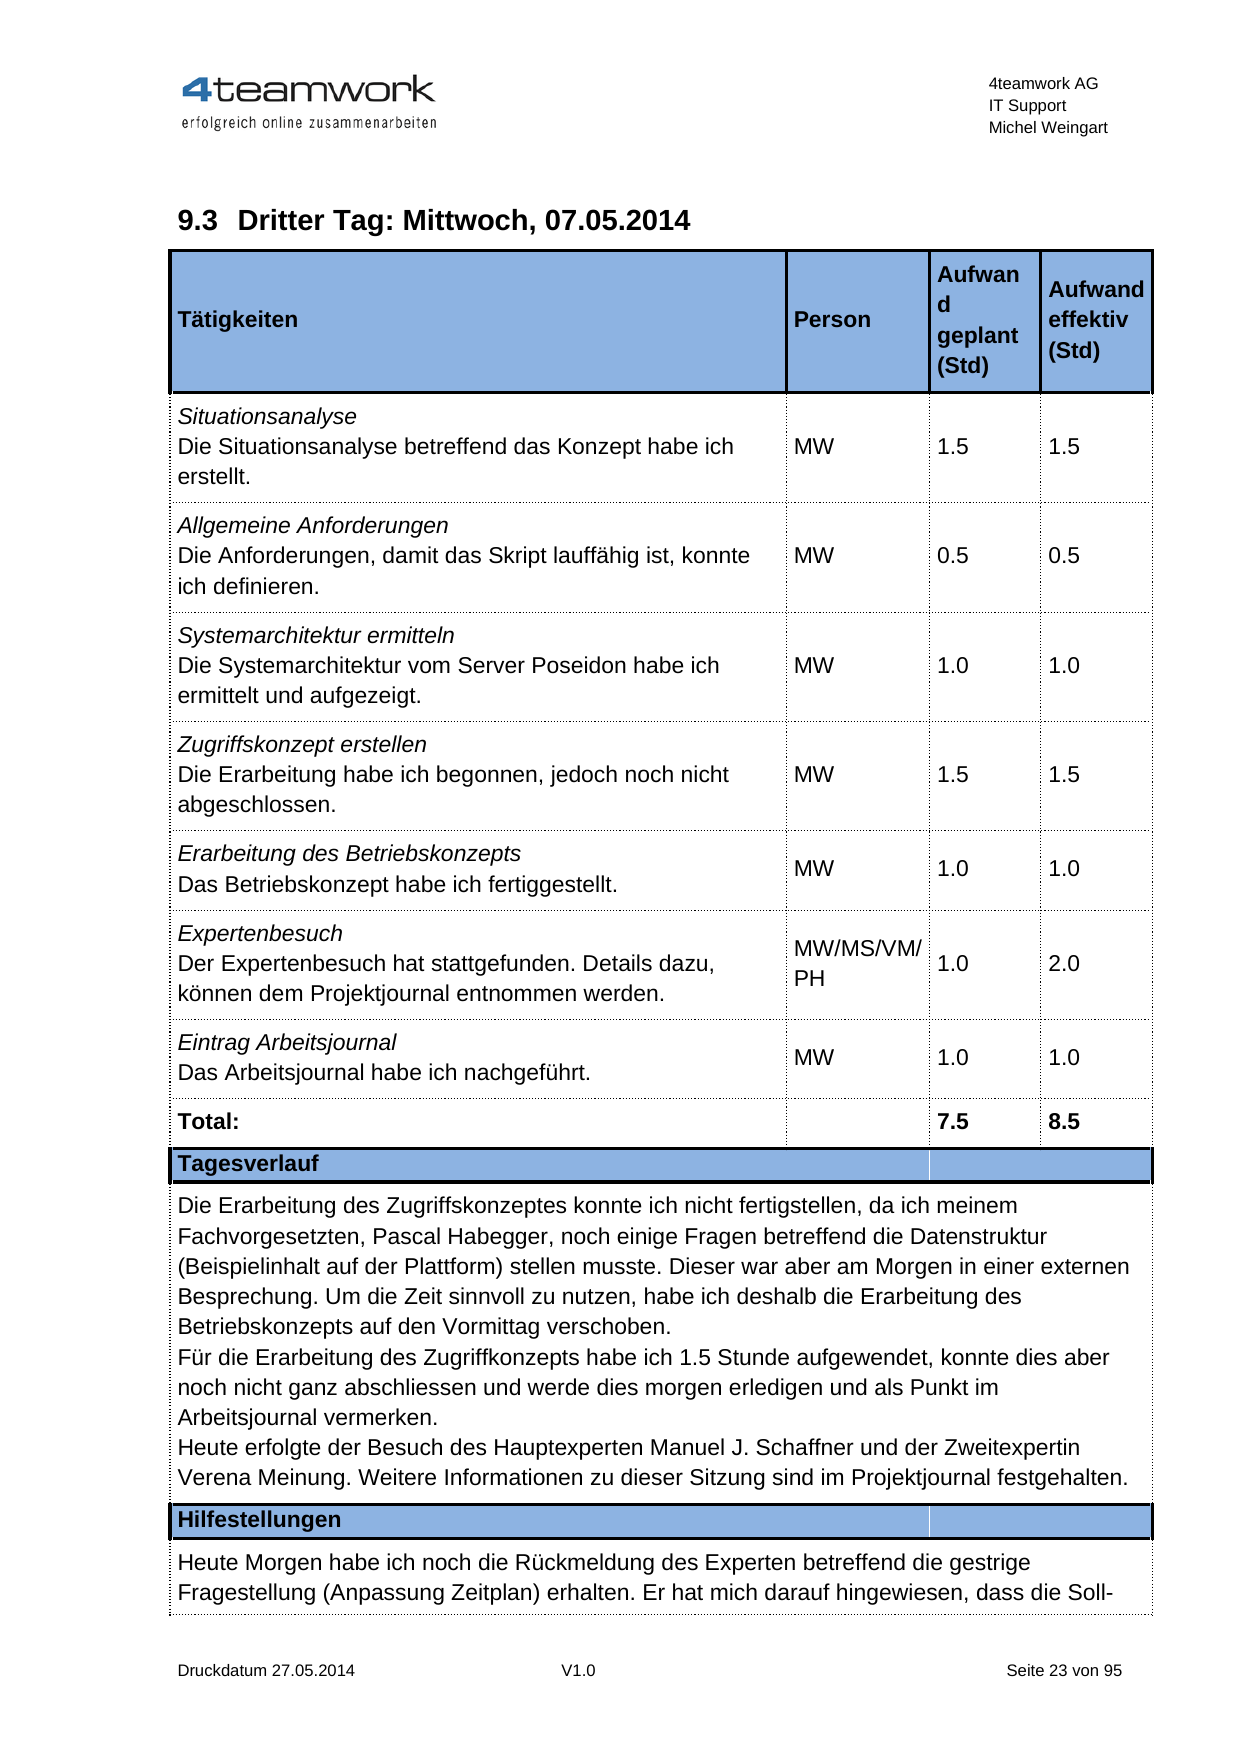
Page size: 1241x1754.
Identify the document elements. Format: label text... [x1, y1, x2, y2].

table_cell Erarbeitung des Betriebskonzepts Das Betriebskonzept habe ich fertiggestellt. [170, 830, 786, 909]
table_header Aufwand geplant (Std) [931, 252, 1039, 391]
table_cell MW [786, 830, 929, 909]
table_cell 1.0 [930, 1019, 1041, 1098]
table_cell Zugriffskonzept erstellen Die Erarbeitung habe ich begonnen, jedoch noch nicht abgeschlossen. [170, 721, 786, 830]
table_cell [1041, 1503, 1151, 1537]
table_cell Systemarchitektur ermitteln Die Systemarchitektur vom Server Poseidon habe ich ermittelt und aufgezeigt. [170, 612, 786, 721]
table_cell 2.0 [1041, 910, 1152, 1019]
table_header Aufwand effektiv (Std) [1042, 252, 1151, 391]
table_cell Total: [170, 1098, 786, 1147]
table_cell [786, 1098, 929, 1147]
table_cell Die Erarbeitung des Zugriffskonzeptes konnte ich nicht fertigstellen, da ich meinem Fachvorgesetzten, Pascal Habegger, noch einige Fragen betreffend die Datenstruktur (Beispielinhalt auf der Plattform) stellen musste. Dieser war aber am Morgen in einer externen Besprechung. Um die Zeit sinnvoll zu nutzen, habe ich deshalb die Erarbeitung des Betriebskonzepts auf den Vormittag verschoben. Für die Erarbeitung des Zugriffkonzepts habe ich 1.5 Stunde aufgewendet, konnte dies aber noch nicht ganz abschliessen und werde dies morgen erledigen und als Punkt im Arbeitsjournal vermerken. Heute erfolgte der Besuch des Hauptexperten Manuel J. Schaffner und der Zweitexpertin Verena Meinung. Weitere Informationen zu dieser Sitzung sind im Projektjournal festgehalten. [170, 1180, 1152, 1503]
table_cell 1.0 [930, 910, 1041, 1019]
table_cell [930, 1150, 1041, 1180]
table_cell 1.0 [1041, 830, 1152, 909]
table_cell 1.5 [930, 721, 1041, 830]
table_cell 1.5 [1041, 721, 1152, 830]
table_cell Eintrag Arbeitsjournal Das Arbeitsjournal habe ich nachgeführt. [170, 1019, 786, 1098]
table_cell 0.5 [930, 502, 1041, 612]
table_cell 1.0 [1041, 612, 1152, 721]
table_cell 8.5 [1041, 1098, 1152, 1147]
table_cell 0.5 [1041, 502, 1152, 612]
table_cell 1.0 [930, 612, 1041, 721]
table_cell Situationsanalyse Die Situationsanalyse betreffend das Konzept habe ich erstellt. [170, 392, 786, 502]
table_cell MW [786, 721, 929, 830]
table_cell 1.5 [930, 394, 1041, 502]
table_header Tätigkeiten [172, 252, 785, 391]
table_cell [1041, 1147, 1151, 1180]
table_cell Expertenbesuch Der Expertenbesuch hat stattgefunden. Details dazu, können dem Projektjournal entnommen werden. [170, 910, 786, 1019]
table_cell 7.5 [930, 1098, 1041, 1147]
table_cell 1.5 [1041, 391, 1152, 502]
table_cell Hilfestellungen [172, 1504, 786, 1537]
subtitle Dritter Tag: Mittwoch, 07.05.2014 [177, 203, 1122, 237]
table_cell MW [786, 612, 929, 721]
table_cell 1.0 [1041, 1019, 1152, 1098]
table_cell 1.0 [930, 830, 1041, 909]
picture [177, 69, 440, 134]
table_cell [930, 1506, 1041, 1537]
table_cell [786, 1150, 929, 1180]
table_cell MW [786, 1019, 929, 1098]
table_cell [170, 1537, 1152, 1614]
table_header Person [788, 252, 928, 391]
table_cell Tagesverlauf [172, 1148, 786, 1180]
table_cell MW [786, 502, 929, 612]
table_cell [786, 1506, 929, 1537]
table_cell Allgemeine Anforderungen Die Anforderungen, damit das Skript lauffähig ist, konnte ich definieren. [170, 502, 786, 612]
table_cell MW/MS/VM/ PH [786, 910, 929, 1019]
table_cell MW [786, 394, 929, 502]
